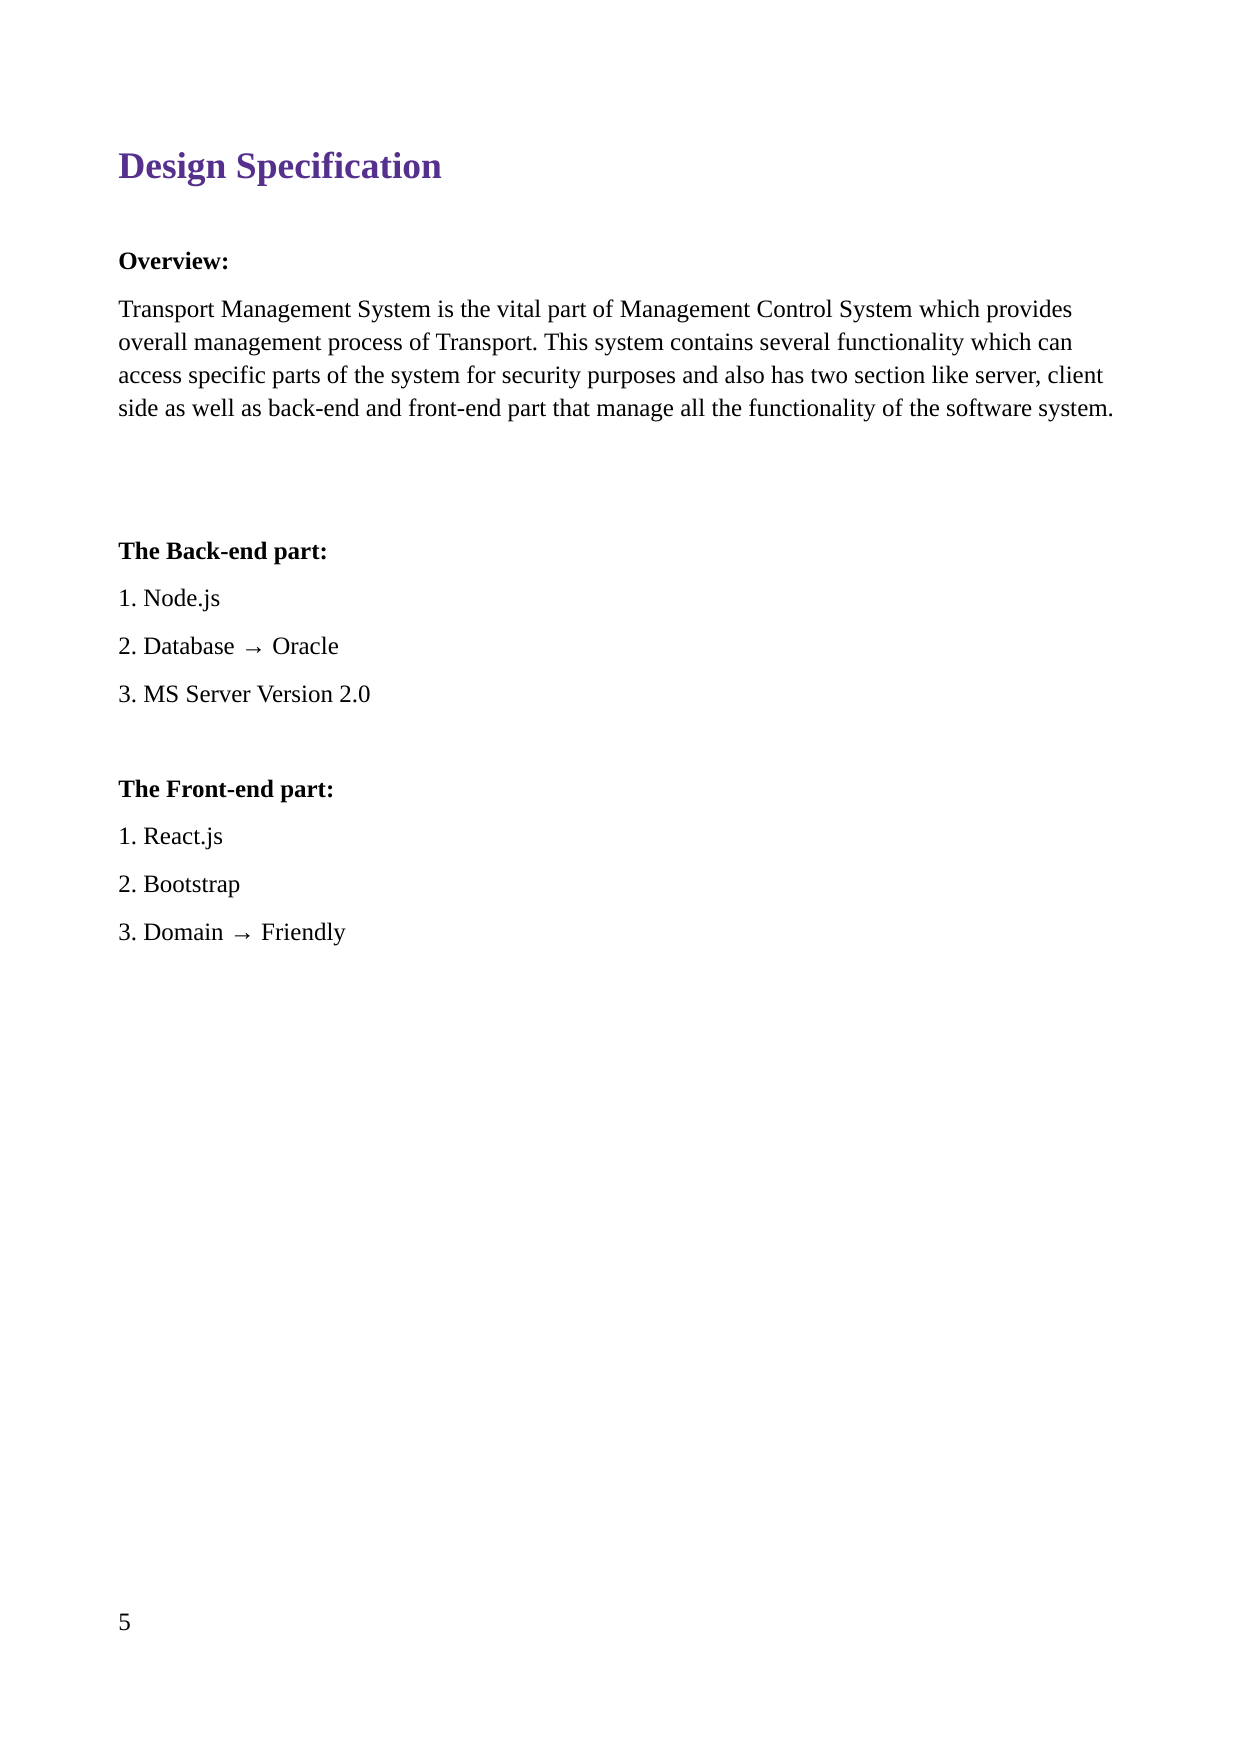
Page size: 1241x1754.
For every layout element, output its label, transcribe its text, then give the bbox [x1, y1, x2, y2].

text 2. Database → Oracle [118, 631, 1122, 660]
text 1. Node.js [118, 583, 1122, 612]
text The Front-end part: [118, 774, 1122, 803]
text 1. React.js [118, 821, 1122, 850]
subtitle Design Specification [118, 143, 1122, 186]
text 2. Bootstrap [118, 869, 1122, 898]
text Overview: [118, 246, 1122, 275]
text Transport Management System is the vital part of Management Control System which provides overall management process of Transport. This system contains several functionality which can access specific parts of the system for security purposes and also has two section like server, client side as well as back-end and front-end part that manage all the functionality of the software system. [118, 294, 1122, 422]
text The Back-end part: [118, 536, 1122, 564]
text 3. MS Server Version 2.0 [118, 679, 1122, 707]
text 3. Domain → Friendly [118, 917, 1122, 945]
